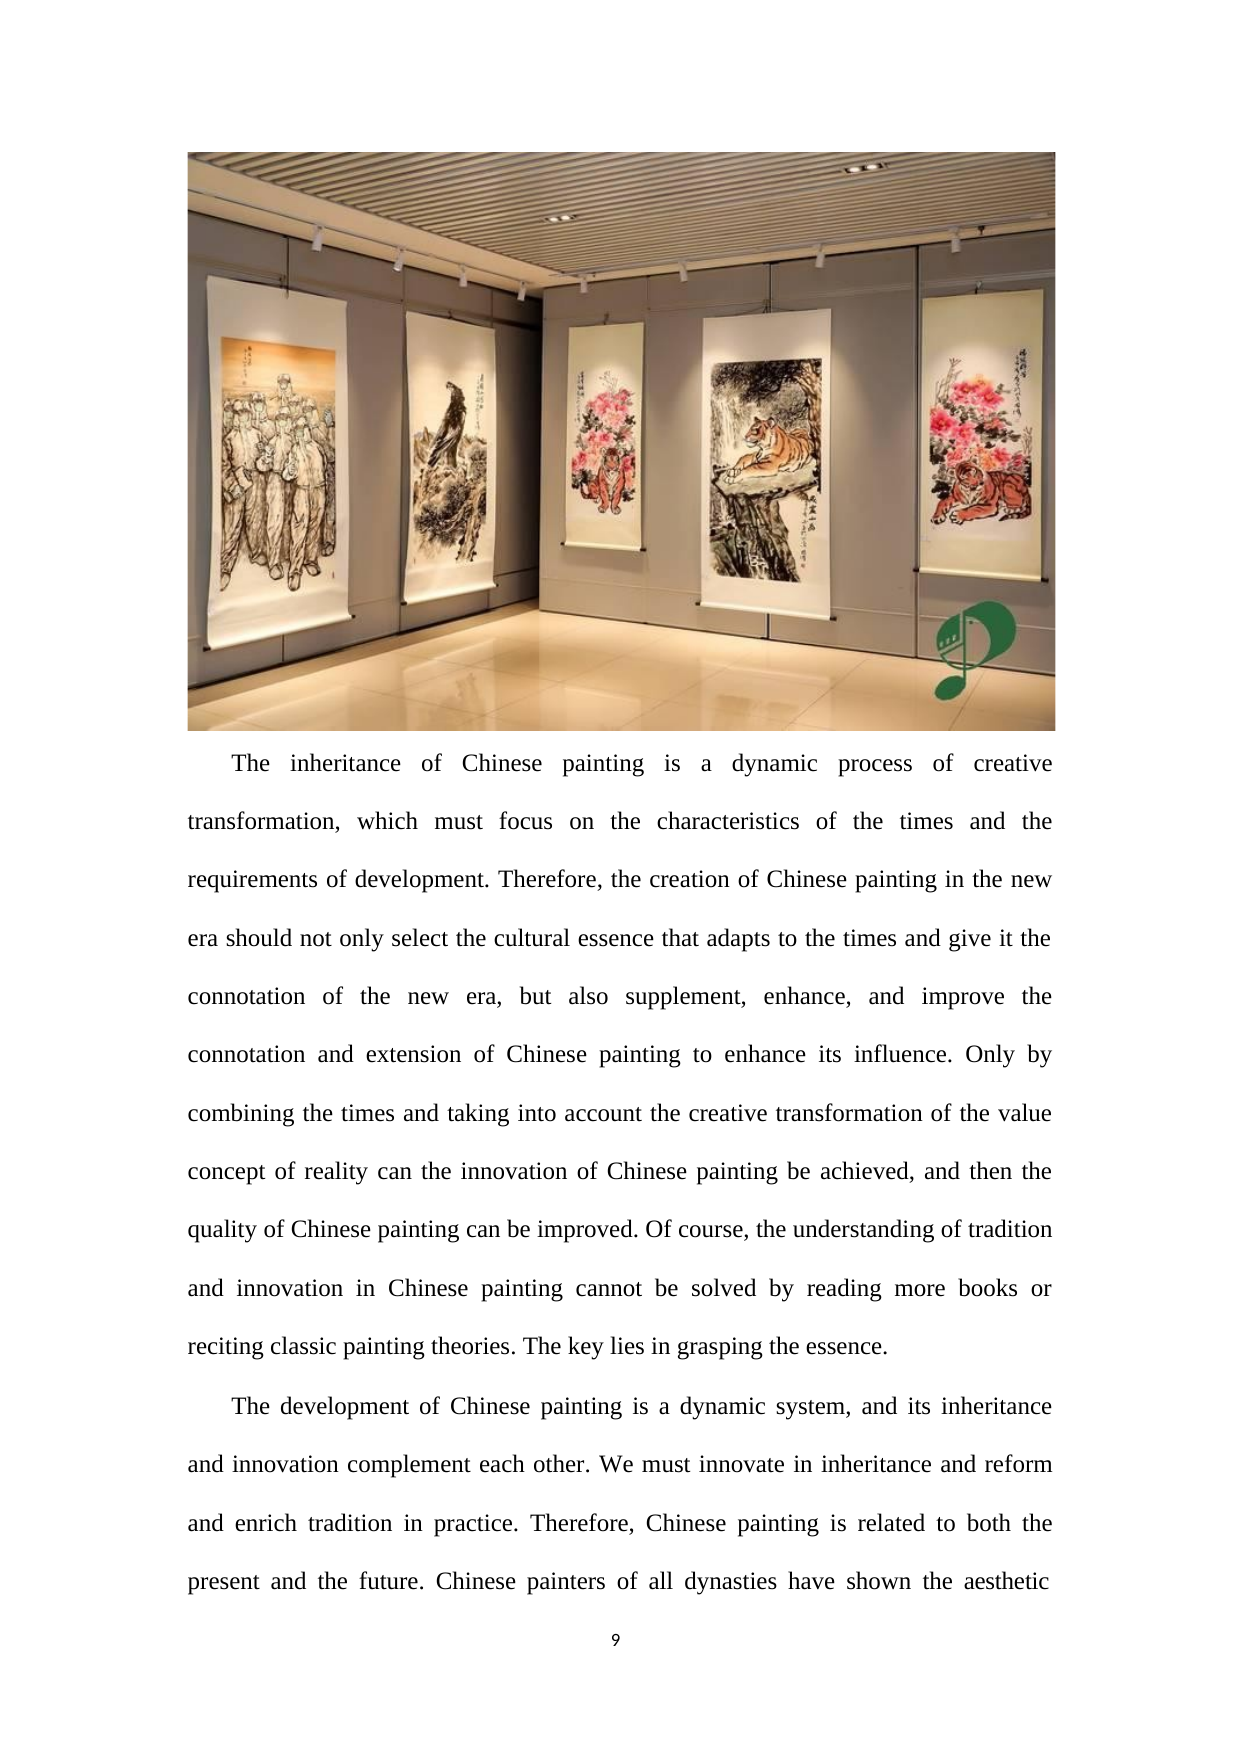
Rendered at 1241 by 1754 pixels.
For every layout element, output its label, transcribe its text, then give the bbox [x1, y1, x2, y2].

text The inheritance of Chinese painting is a dynamic process of creative transformation, which must focus on the characteristics of the times and the requirements of development. Therefore, the creation of Chinese painting in the new era should not only select the cultural essence that adapts to the times and give it the connotation of the new era, but also supplement, enhance, and improve the connotation and extension of Chinese painting to enhance its influence. Only by combining the times and taking into account the creative transformation of the value concept of reality can the innovation of Chinese painting be achieved, and then the quality of Chinese painting can be improved. Of course, the understanding of tradition and innovation in Chinese painting cannot be solved by reading more books or reciting classic painting theories. The key lies in grasping the essence. [187, 748, 1053, 1360]
picture [187, 152, 1056, 731]
text The development of Chinese painting is a dynamic system, and its inheritance and innovation complement each other. We must innovate in inheritance and reform and enrich tradition in practice. Therefore, Chinese painting is related to both the present and the future. Chinese painters of all dynasties have shown the aesthetic [187, 1391, 1053, 1595]
